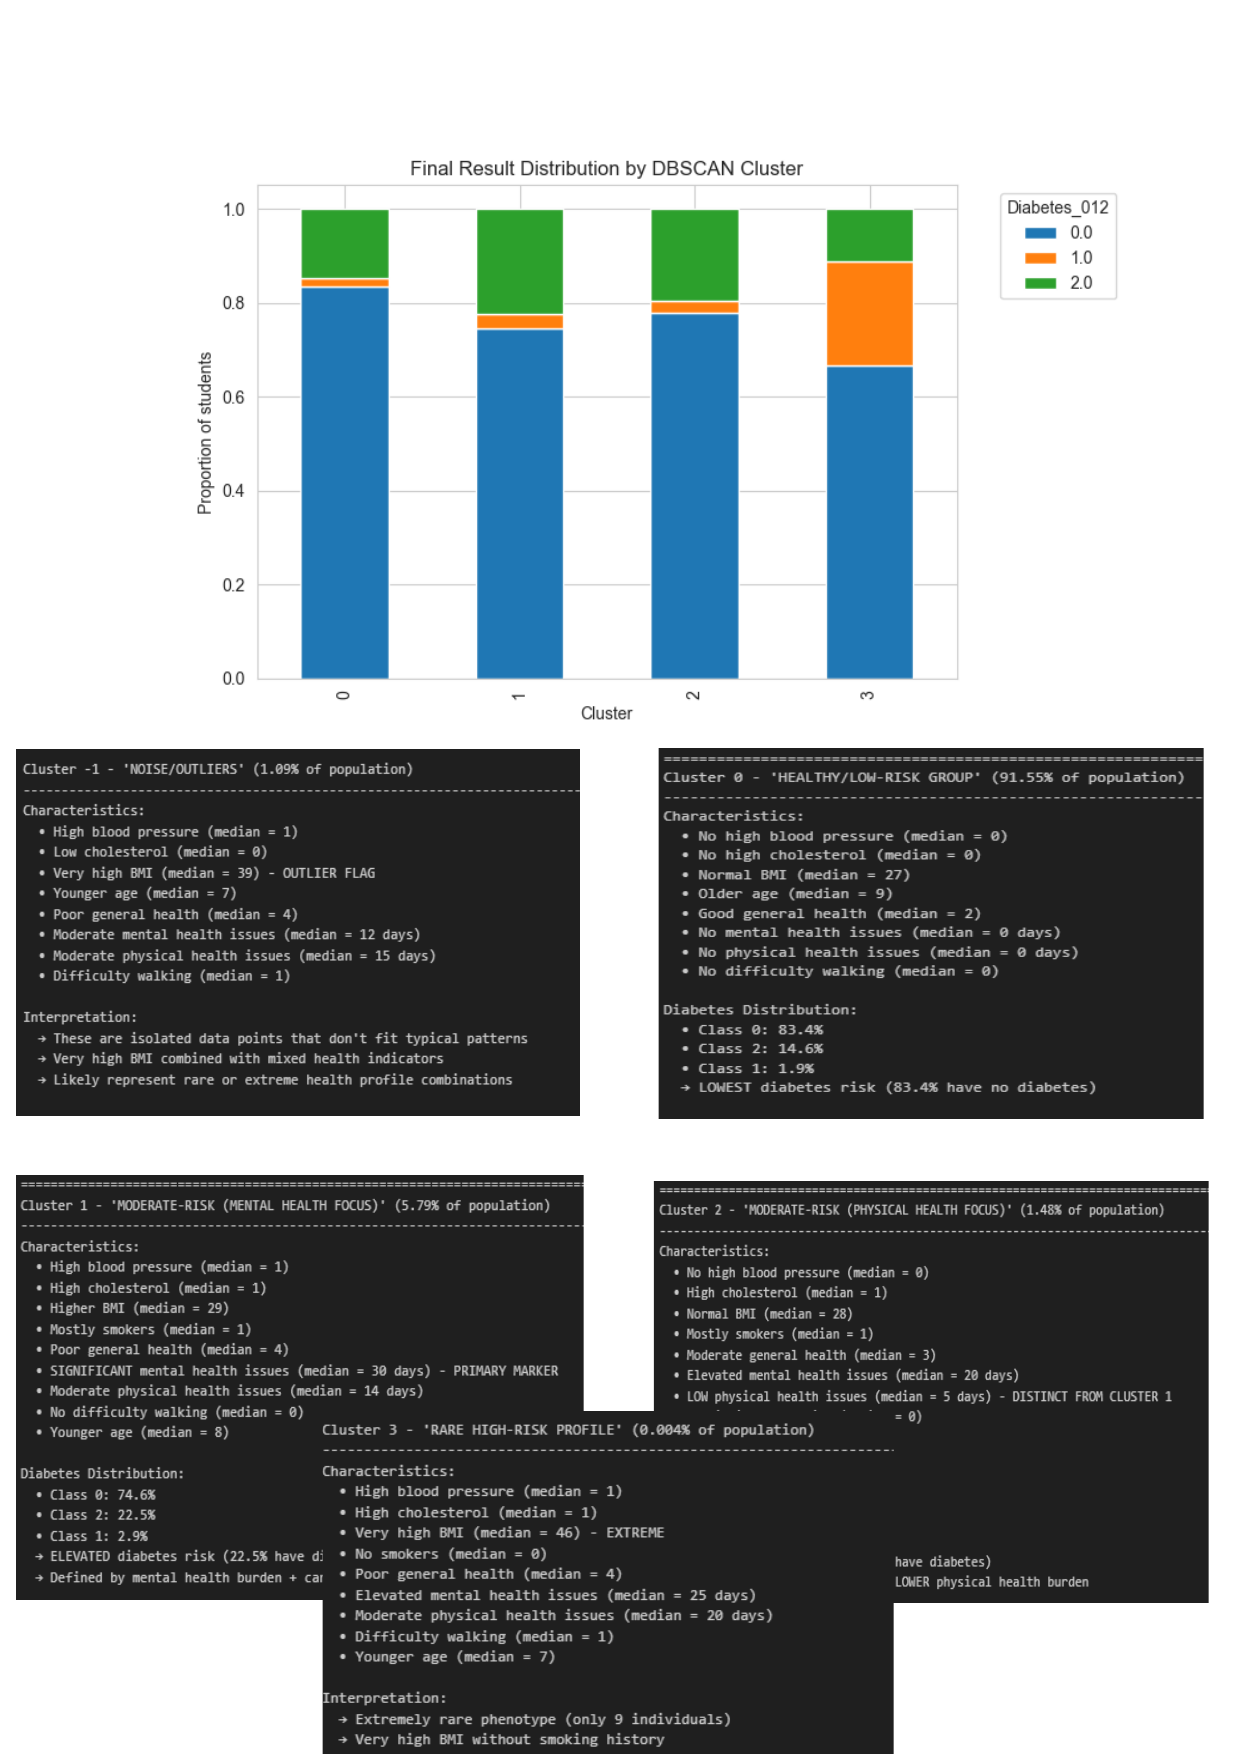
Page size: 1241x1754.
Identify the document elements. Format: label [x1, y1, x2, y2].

picture [187, 150, 1128, 735]
picture [16, 749, 580, 1116]
picture [658, 748, 1204, 1119]
picture [16, 1175, 1209, 1754]
